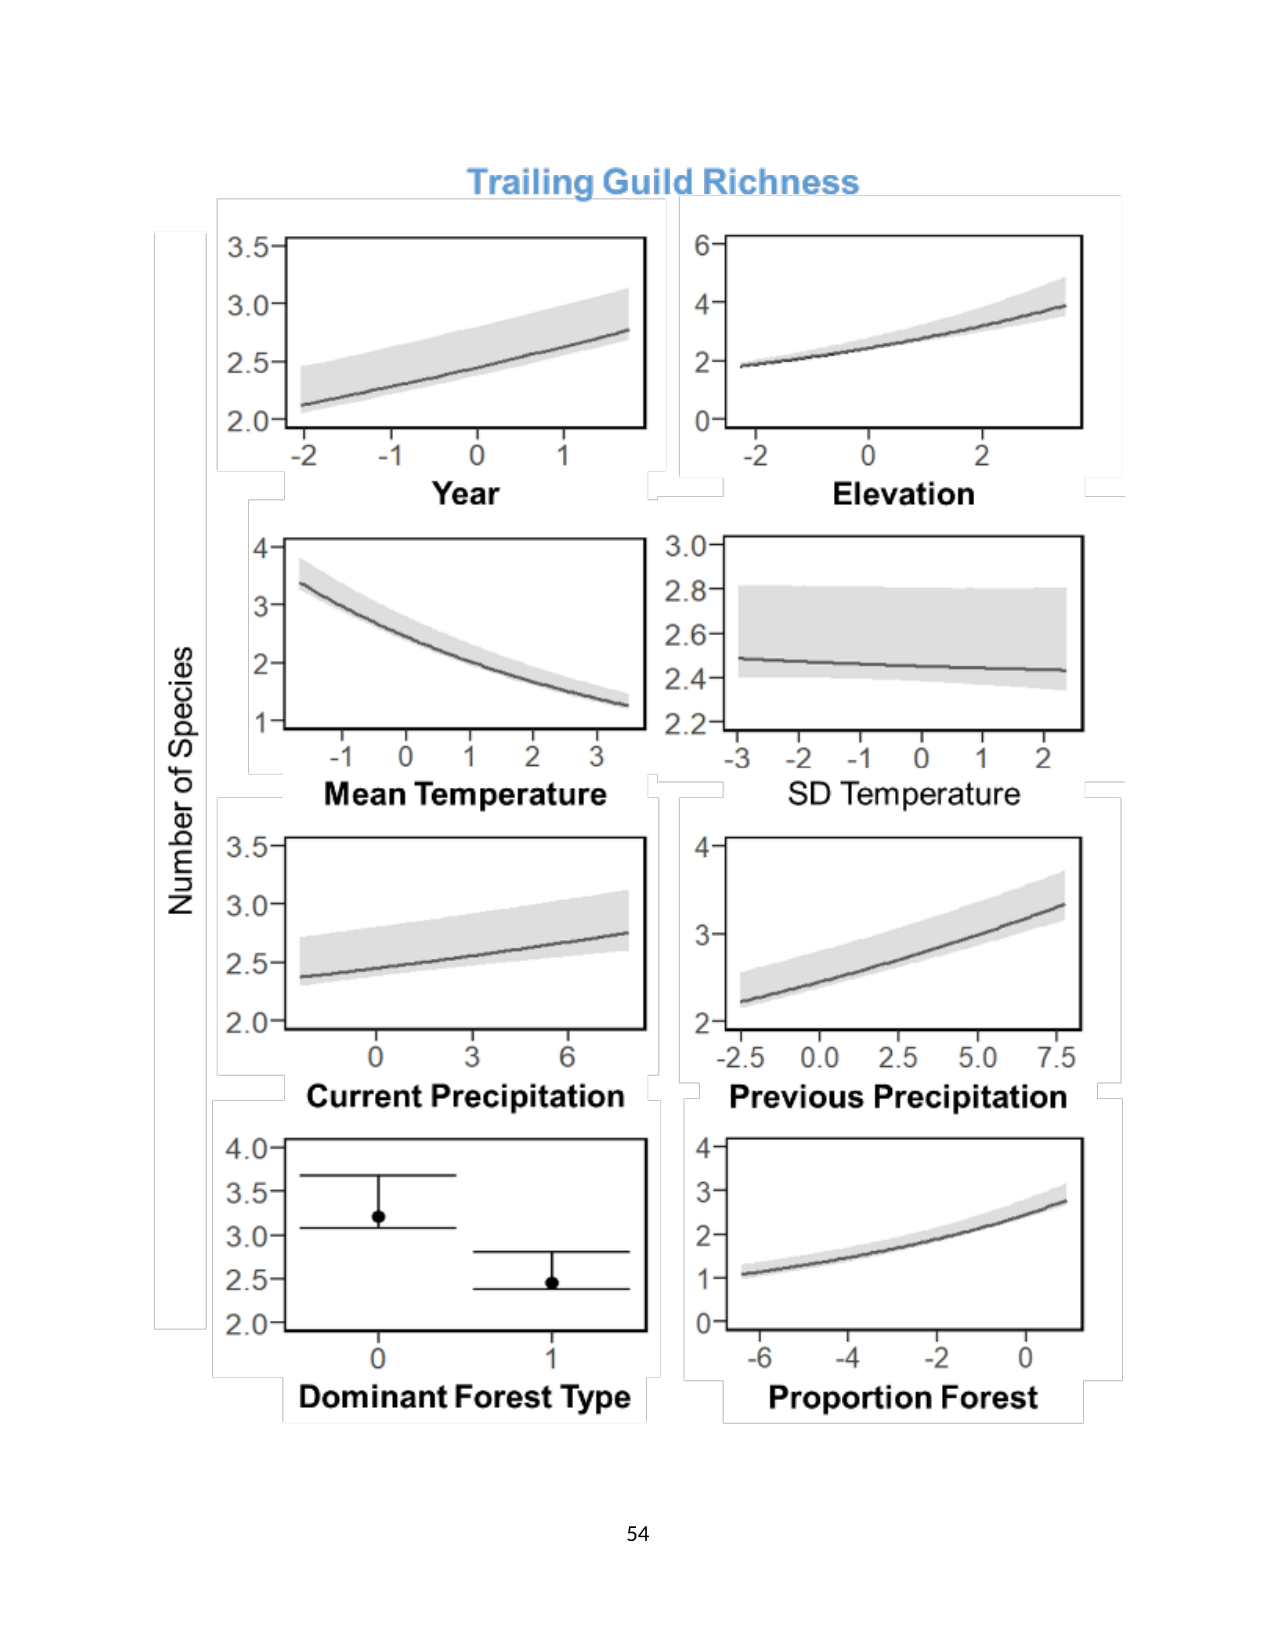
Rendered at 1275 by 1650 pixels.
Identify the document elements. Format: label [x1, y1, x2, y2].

picture [150, 150, 1125, 1436]
